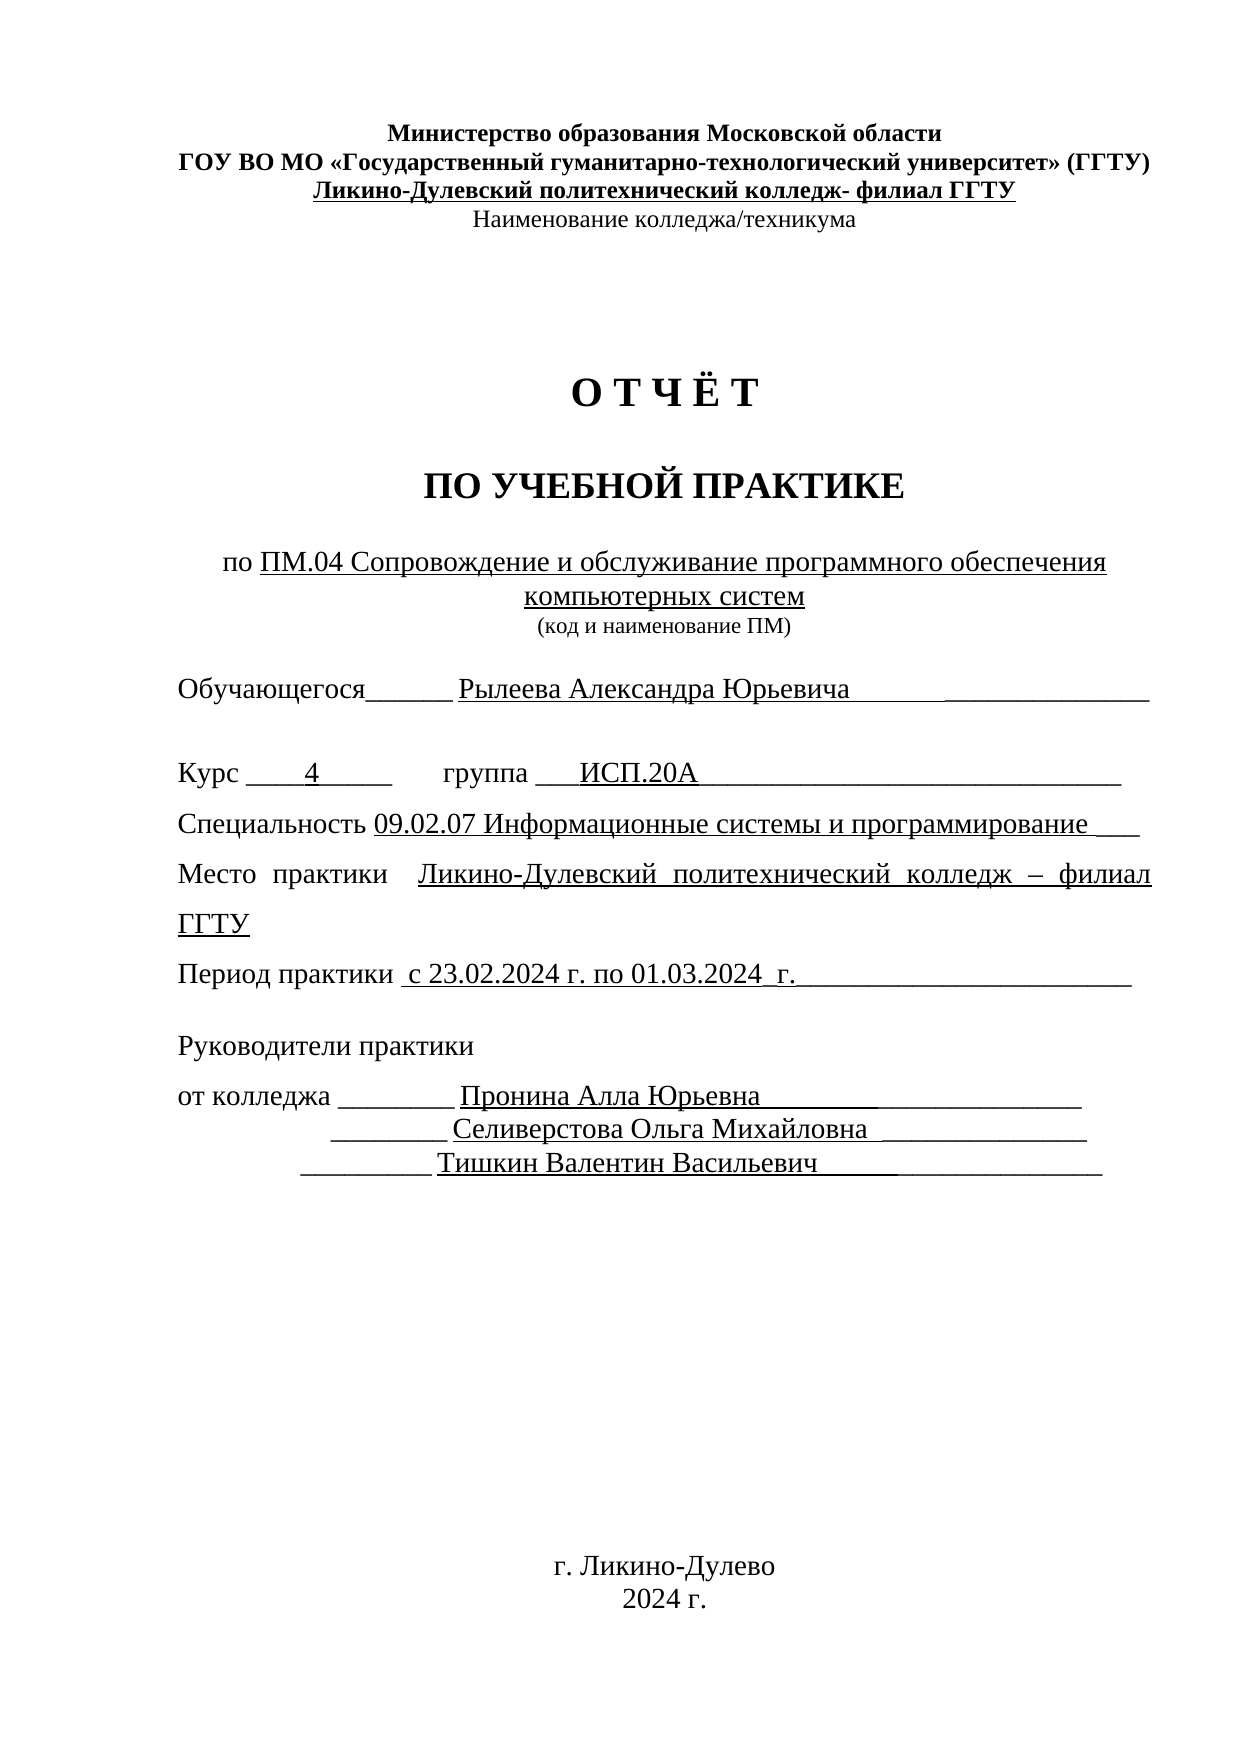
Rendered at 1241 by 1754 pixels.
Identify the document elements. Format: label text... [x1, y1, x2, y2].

text ________ Селиверстова Ольга Михайловна ______________ [177, 1112, 1152, 1145]
text Специальность 09.02.07 Информационные системы и программирование ___ [177, 806, 1152, 839]
text О Т Ч Ё Т [177, 367, 1152, 415]
text ГОУ ВО МО «Государственный гуманитарно-технологический университет» (ГГТУ) Ликино-Дулевский политехнический колледж- филиал ГГТУ [177, 147, 1152, 204]
text Руководители практики [177, 1028, 1152, 1061]
text по ПМ.04 Сопровождение и обслуживание программного обеспечения компьютерных систем [177, 544, 1152, 612]
text Министерство образования Московской области [177, 118, 1152, 147]
text _________ Тишкин Валентин Васильевич ______________ [177, 1145, 1152, 1179]
text от колледжа ________ Пронина Алла Юрьевна ______________ [177, 1078, 1152, 1112]
text ПО УЧЕБНОЙ ПРАКТИКЕ [177, 463, 1152, 506]
text г. Ликино-Дулево [177, 1548, 1152, 1581]
text Период практики с 23.02.2024 г. по 01.03.2024_г._______________________ [177, 957, 1152, 990]
text Курс ____4_____ группа ___ИСП.20А_____________________________ [177, 755, 1152, 789]
text (код и наименование ПМ) [177, 612, 1152, 638]
text Место практики Ликино-Дулевский политехнический колледж – филиал ГГТУ [177, 856, 1152, 940]
text 2024 г. [177, 1581, 1152, 1615]
text Наименование колледжа/техникума [177, 204, 1152, 233]
text Обучающегося______ Рылеева Александра Юрьевича ______________ [177, 672, 1152, 705]
